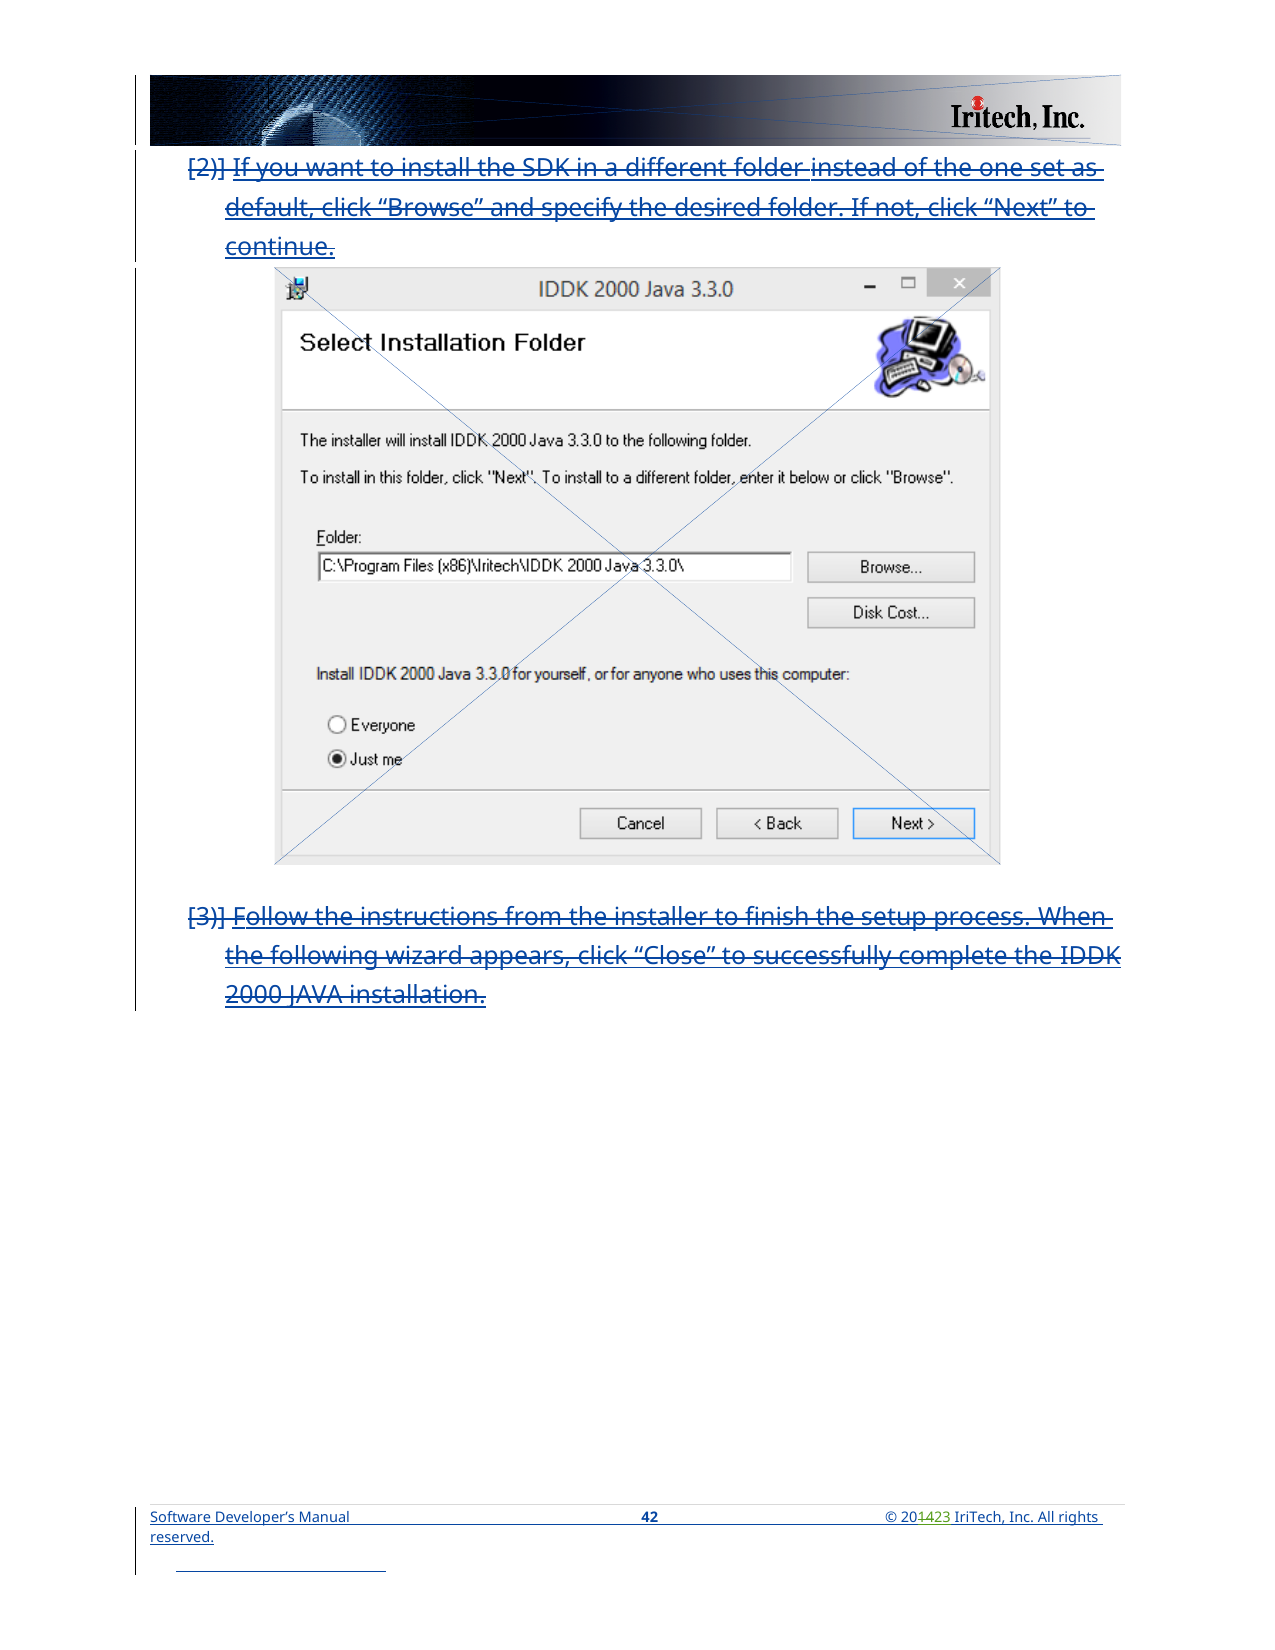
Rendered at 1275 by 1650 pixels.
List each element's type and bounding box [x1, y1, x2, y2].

picture [276, 267, 999, 565]
picture [276, 567, 999, 865]
picture [639, 268, 1001, 863]
picture [274, 269, 636, 863]
picture [166, 75, 1105, 109]
picture [150, 76, 621, 145]
picture [650, 76, 1122, 145]
picture [155, 111, 1116, 146]
